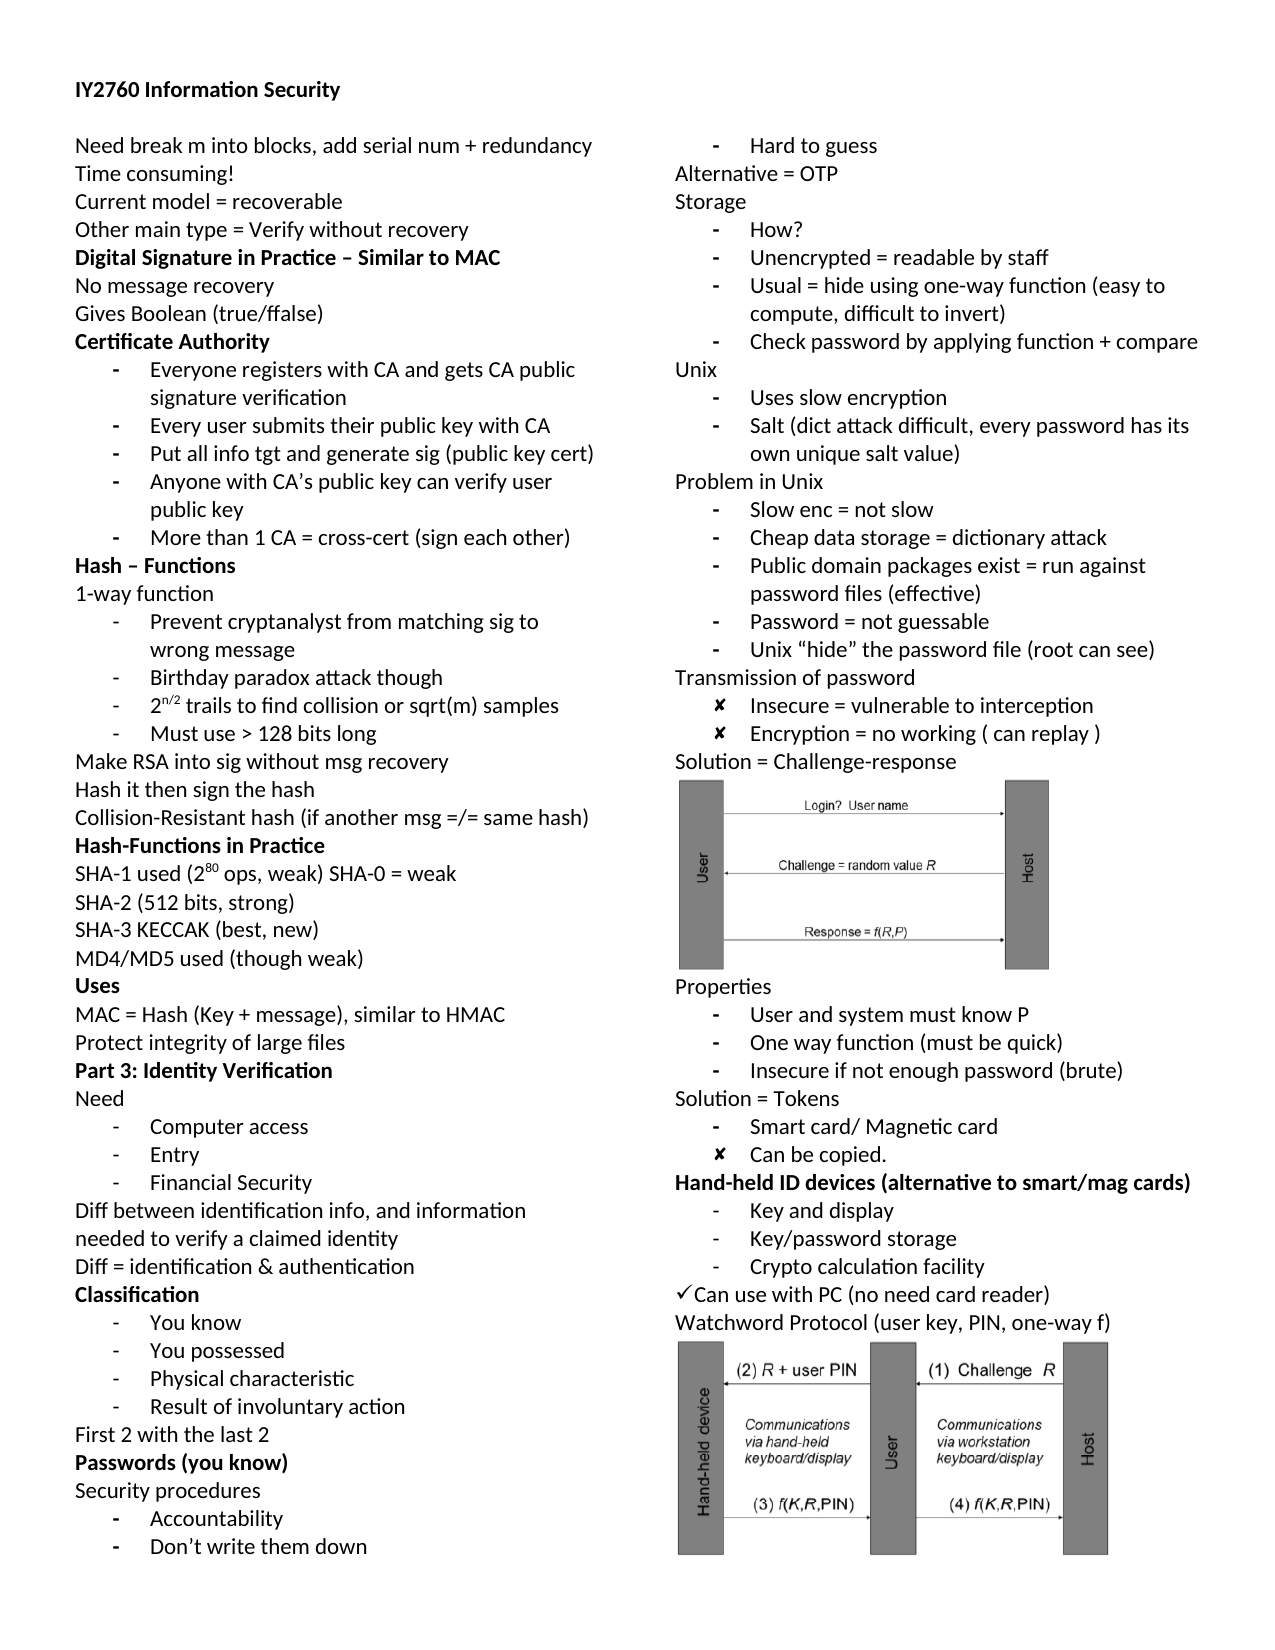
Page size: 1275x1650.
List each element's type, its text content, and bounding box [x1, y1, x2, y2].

list You know [112, 1308, 600, 1336]
text Solution = Tokens [675, 1084, 1200, 1112]
list Every user submits their public key with CA [112, 411, 600, 439]
text Hand-held ID devices (alternative to smart/mag cards) [675, 1168, 1200, 1196]
text Transmission of password [675, 663, 1200, 691]
text Alternative = OTP [675, 159, 1200, 187]
text Passwords (you know) [75, 1448, 600, 1476]
text Storage [675, 187, 1200, 215]
list Accountability [112, 1504, 600, 1532]
text Time consuming! [75, 159, 600, 187]
list Check password by applying function + compare [712, 327, 1200, 355]
text Can use with PC (no need card reader) [675, 1280, 1200, 1308]
text Hash-Functions in Practice [75, 832, 600, 859]
text Hash it then sign the hash [75, 776, 600, 803]
list More than 1 CA = cross-cert (sign each other) [112, 523, 600, 551]
text Protect integrity of large files [75, 1028, 600, 1056]
list Everyone registers with CA and gets CA public signature verification [112, 355, 600, 411]
text Part 3: Identity Verification [75, 1056, 600, 1084]
text Properties [675, 972, 1200, 1000]
text Problem in Unix [675, 467, 1200, 495]
list Slow enc = not slow [712, 495, 1200, 523]
list 2n/2 trails to find collision or sqrt(m) samples [112, 691, 600, 719]
text Current model = recoverable [75, 187, 600, 215]
text Solution = Challenge-response [675, 747, 1200, 776]
text Unix [675, 355, 1200, 383]
list User and system must know P [712, 1000, 1200, 1028]
list One way function (must be quick) [712, 1028, 1200, 1056]
text Watchword Protocol (user key, PIN, one-way f) [675, 1308, 1200, 1336]
text SHA-3 KECCAK (best, new) [75, 916, 600, 944]
list Must use > 128 bits long [112, 719, 600, 747]
list Public domain packages exist = run against password files (effective) [712, 551, 1200, 607]
text Collision-Resistant hash (if another msg =/= same hash) [75, 803, 600, 832]
list Unix “hide” the password file (root can see) [712, 635, 1200, 663]
list Entry [112, 1140, 600, 1168]
list Computer access [112, 1112, 600, 1140]
list Result of involuntary action [112, 1392, 600, 1420]
list How? [712, 215, 1200, 243]
list You possessed [112, 1336, 600, 1364]
list Prevent cryptanalyst from matching sig to wrong message [112, 607, 600, 663]
text Other main type = Verify without recovery [75, 215, 600, 243]
text Gives Boolean (true/ffalse) [75, 299, 600, 327]
list Salt (dict attack difficult, every password has its own unique salt value) [712, 411, 1200, 467]
list Usual = hide using one-way function (easy to compute, difficult to invert) [712, 271, 1200, 327]
list Insecure = vulnerable to interception [712, 691, 1200, 719]
list Physical characteristic [112, 1364, 600, 1392]
text Classification [75, 1280, 600, 1308]
list Hard to guess [712, 131, 1200, 159]
text First 2 with the last 2 [75, 1420, 600, 1448]
list Encryption = no working ( can replay ) [712, 719, 1200, 747]
list Insecure if not enough password (brute) [712, 1056, 1200, 1084]
list Crypto calculation facility [712, 1252, 1200, 1280]
list Don’t write them down [112, 1532, 600, 1560]
text Diff between identification info, and information needed to verify a claimed identity [75, 1196, 600, 1252]
text Uses [75, 972, 600, 1000]
list Birthday paradox attack though [112, 663, 600, 691]
text Digital Signature in Practice – Similar to MAC [75, 243, 600, 271]
text No message recovery [75, 271, 600, 299]
list Cheap data storage = dictionary attack [712, 523, 1200, 551]
text 1-way function [75, 579, 600, 607]
text Need [75, 1084, 600, 1112]
list Password = not guessable [712, 607, 1200, 635]
text Security procedures [75, 1476, 600, 1504]
list Key/password storage [712, 1224, 1200, 1252]
text Need break m into blocks, add serial num + redundancy [75, 131, 600, 159]
text Certificate Authority [75, 327, 600, 355]
list Financial Security [112, 1168, 600, 1196]
list Key and display [712, 1196, 1200, 1224]
list Anyone with CA’s public key can verify user public key [112, 467, 600, 523]
list Put all info tgt and generate sig (public key cert) [112, 439, 600, 467]
list Can be copied. [712, 1140, 1200, 1168]
list Smart card/ Magnetic card [712, 1112, 1200, 1140]
list Uses slow encryption [712, 383, 1200, 411]
text Make RSA into sig without msg recovery [75, 747, 600, 776]
text SHA-1 used (280 ops, weak) SHA-0 = weak [75, 859, 600, 888]
list Unencrypted = readable by staff [712, 243, 1200, 271]
text SHA-2 (512 bits, strong) [75, 888, 600, 916]
text Hash – Functions [75, 551, 600, 579]
text MD4/MD5 used (though weak) [75, 944, 600, 972]
text Diff = identification & authentication [75, 1252, 600, 1280]
text MAC = Hash (Key + message), similar to HMAC [75, 1000, 600, 1028]
